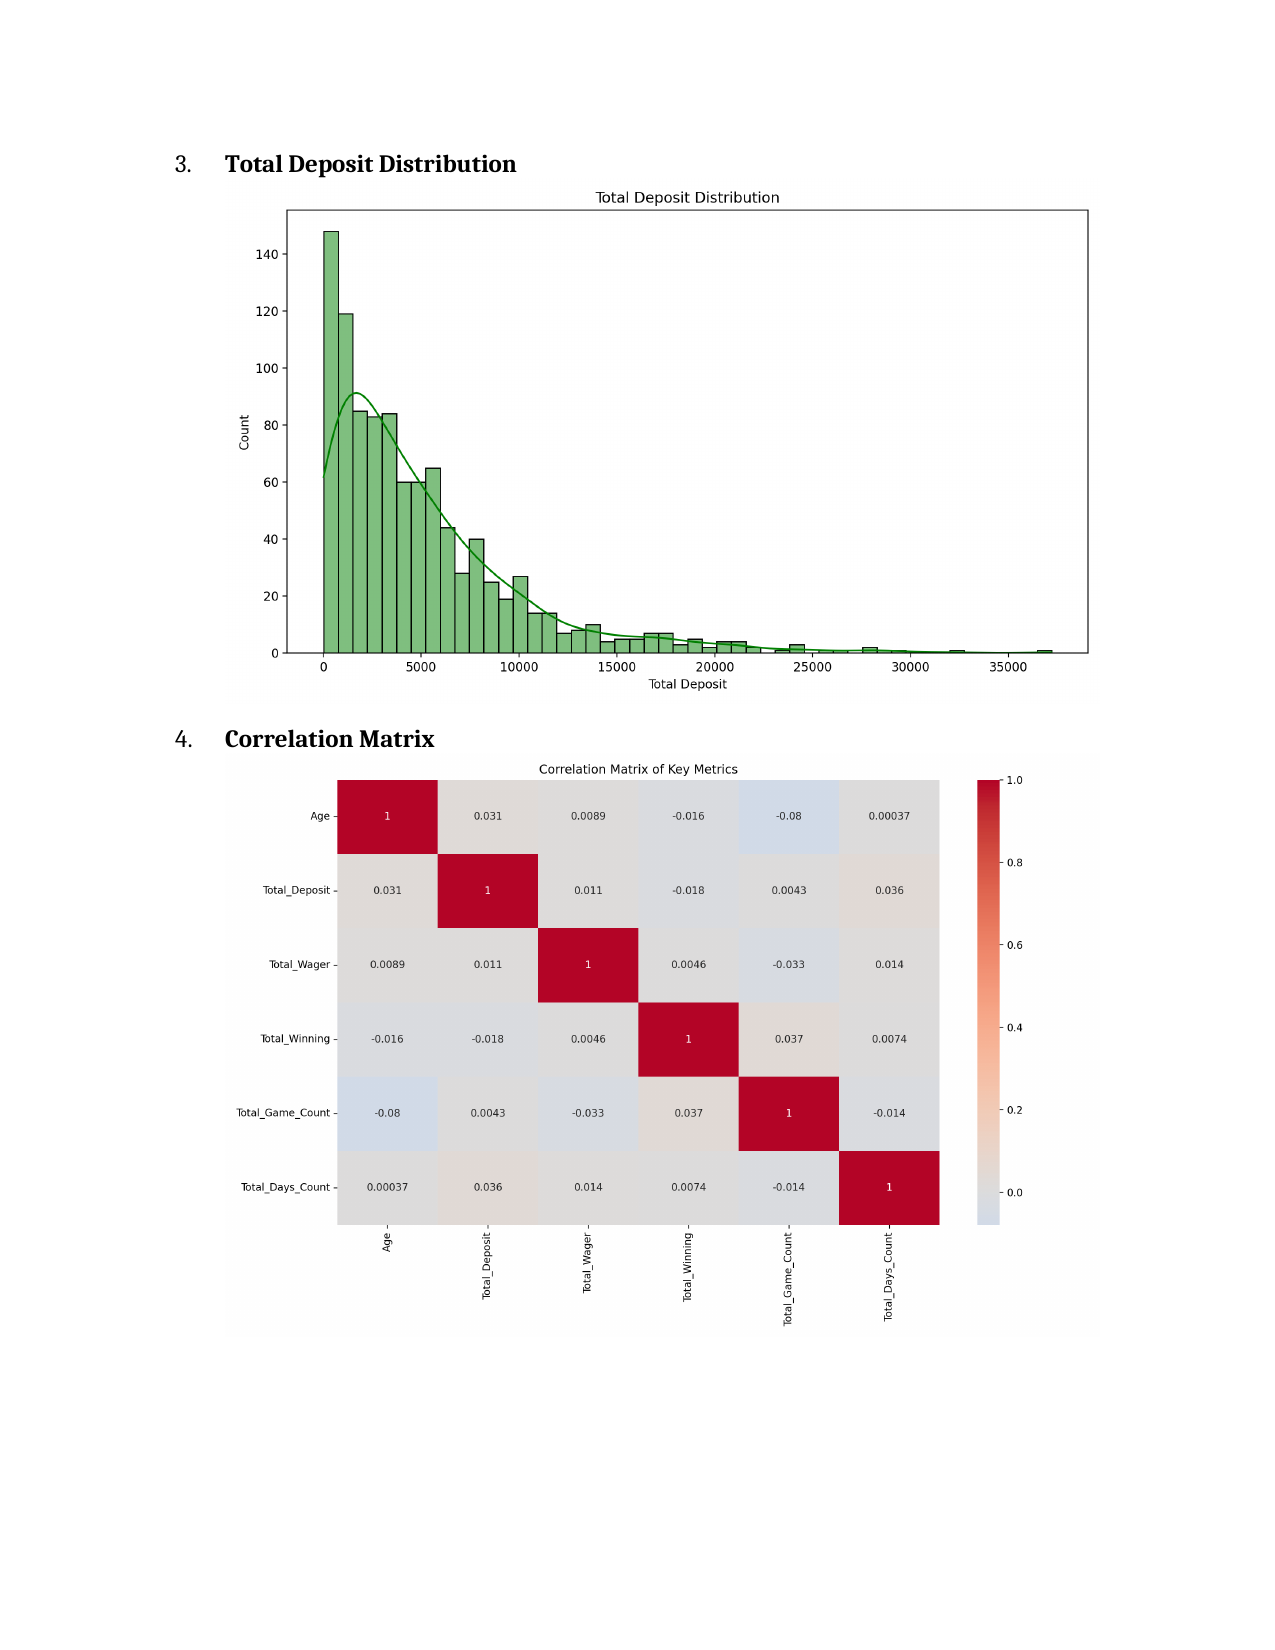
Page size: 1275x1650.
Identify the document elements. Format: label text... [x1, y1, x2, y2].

picture [225, 753, 1100, 1337]
picture [225, 178, 1100, 704]
